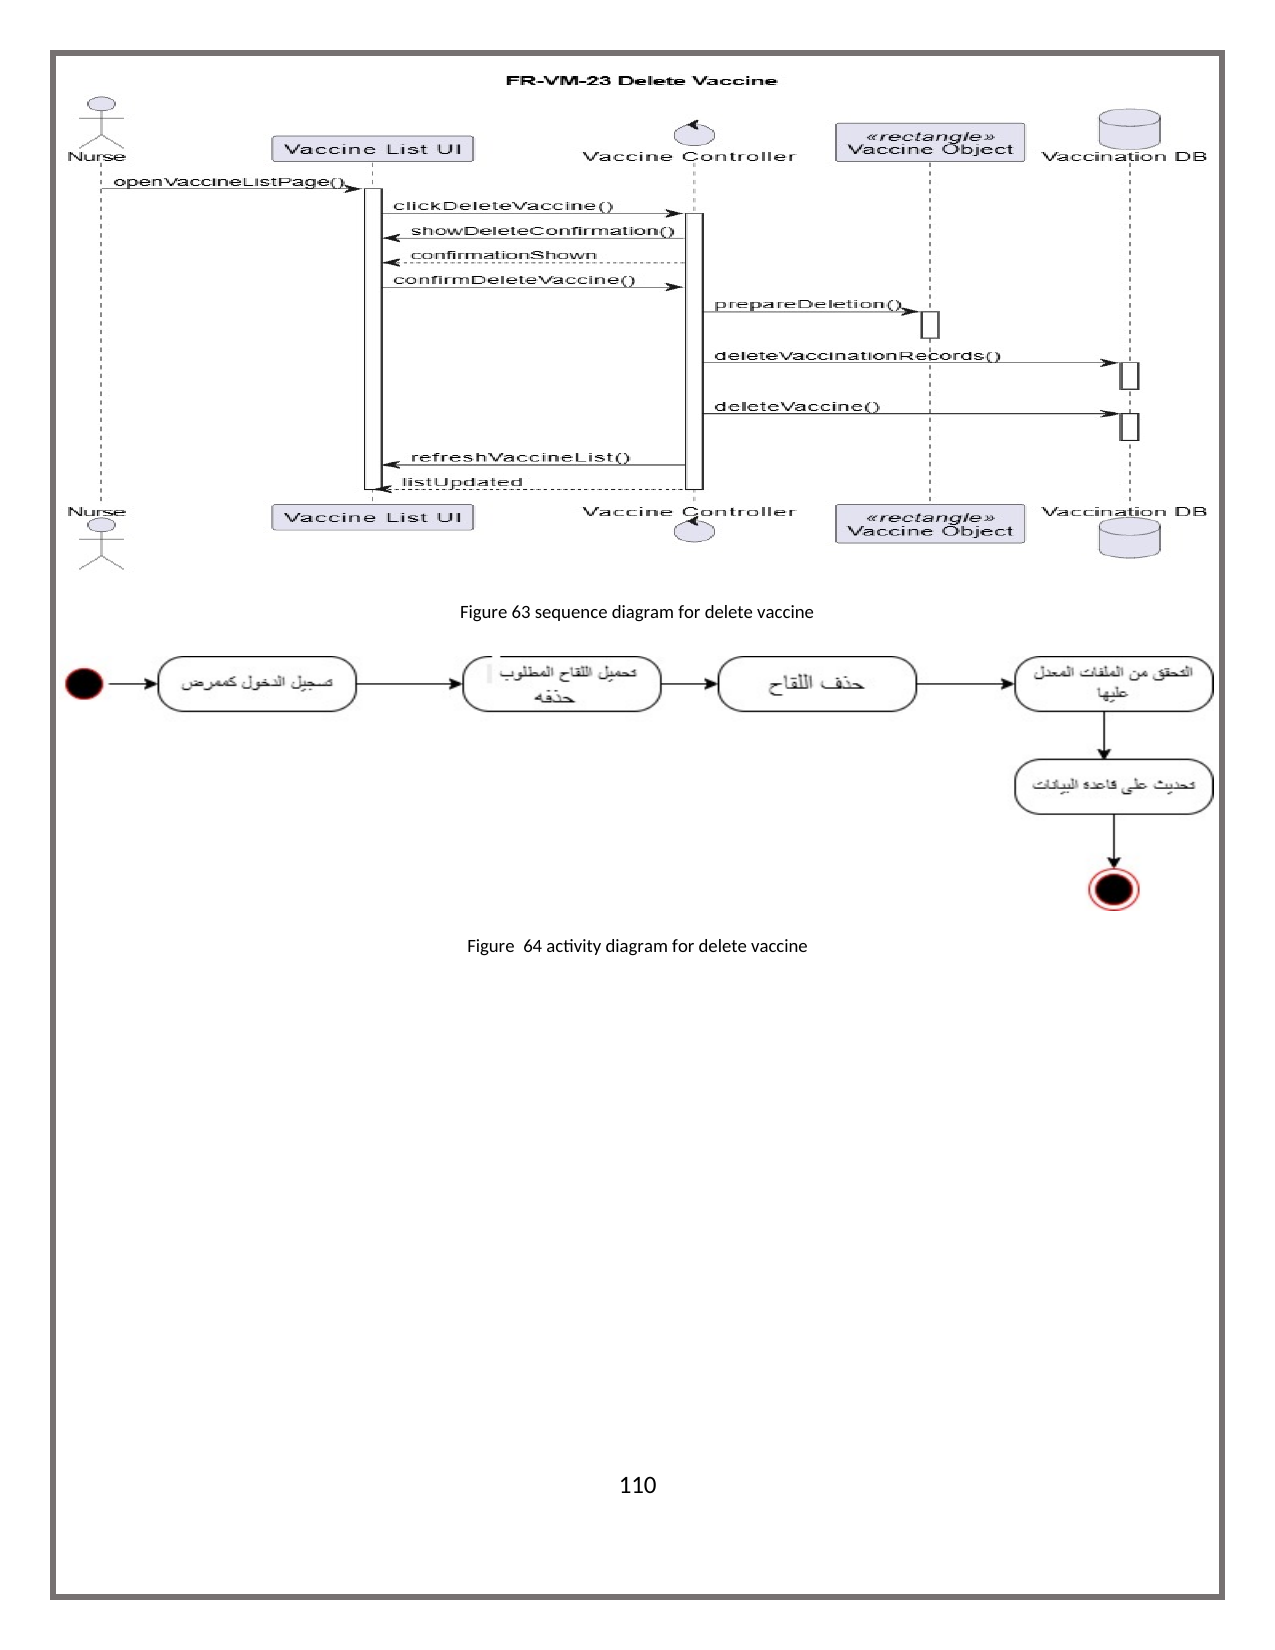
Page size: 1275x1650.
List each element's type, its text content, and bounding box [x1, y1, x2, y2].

picture [59, 656, 1214, 911]
picture [59, 61, 1219, 575]
